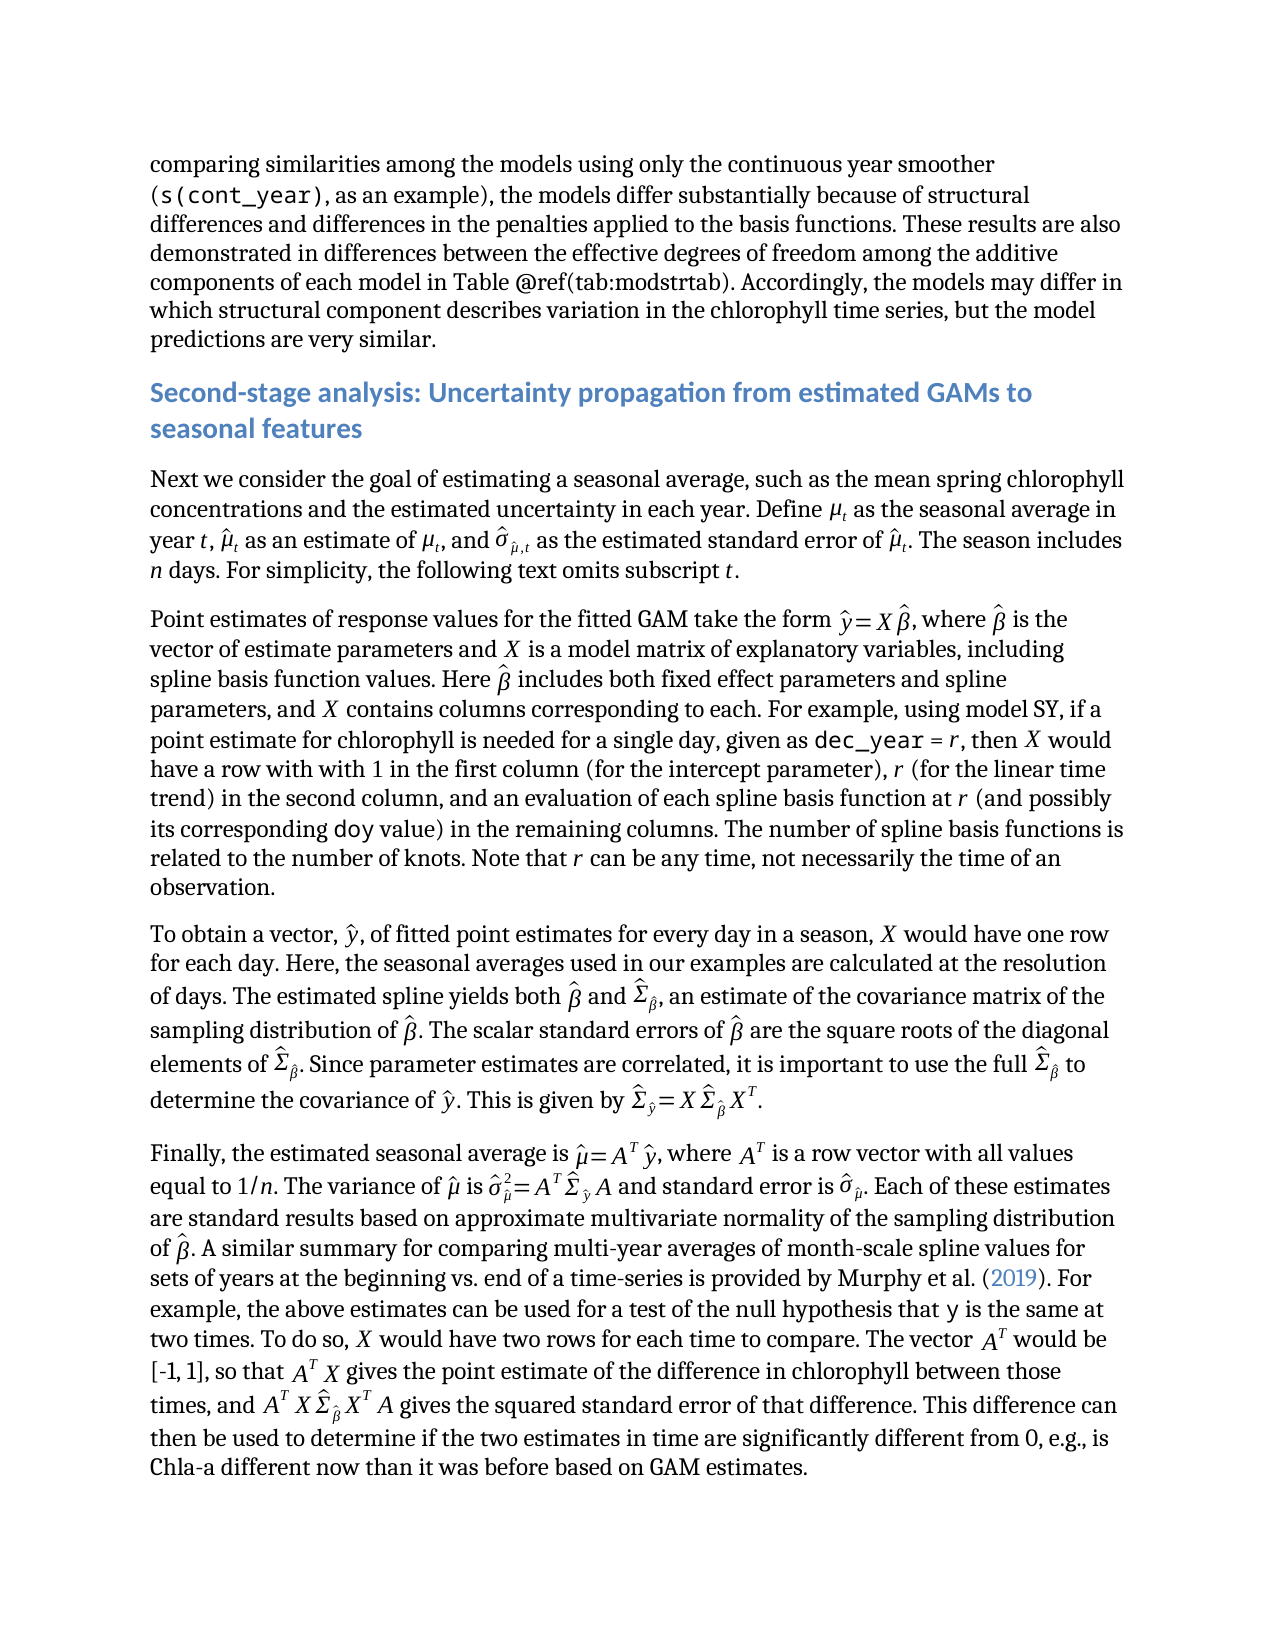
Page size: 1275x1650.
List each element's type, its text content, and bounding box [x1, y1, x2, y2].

text Finally, the estimated seasonal average is , where is a row vector with all values equal to . The variance of is and standard error is . Each of these estimates are standard results based on approximate multivariate normality of the sampling distribution of . A similar summary for comparing multi-year averages of month-scale spline values for sets of years at the beginning vs. end of a time-series is provided by Murphy et al. (2019). For example, the above estimates can be used for a test of the null hypothesis that y is the same at two times. To do so, would have two rows for each time to compare. The vector would be [-1, 1], so that gives the point estimate of the difference in chlorophyll between those times, and gives the squared standard error of that difference. This difference can then be used to determine if the two estimates in time are significantly different from 0, e.g., is Chla-a different now than it was before based on GAM estimates. [150, 1138, 1125, 1481]
subtitle Second-stage analysis: Uncertainty propagation from estimated GAMs to seasonal features [150, 374, 1125, 446]
text Point estimates of response values for the fitted GAM take the form , where is the vector of estimate parameters and is a model matrix of explanatory variables, including spline basis function values. Here includes both fixed effect parameters and spline parameters, and contains columns corresponding to each. For example, using model SY, if a point estimate for chlorophyll is needed for a single day, given as dec_year = , then would have a row with with in the first column (for the intercept parameter), (for the linear time trend) in the second column, and an evaluation of each spline basis function at (and possibly its corresponding doy value) in the remaining columns. The number of spline basis functions is related to the number of knots. Note that can be any time, not necessarily the time of an observation. [150, 603, 1125, 902]
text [150, 150, 1125, 354]
text Next we consider the goal of estimating a seasonal average, such as the mean spring chlorophyll concentrations and the estimated uncertainty in each year. Define as the seasonal average in year , as an estimate of , and as the estimated standard error of . The season includes days. For simplicity, the following text omits subscript . [150, 464, 1125, 585]
text To obtain a vector, , of fitted point estimates for every day in a season, would have one row for each day. Here, the seasonal averages used in our examples are calculated at the resolution of days. The estimated spline yields both and , an estimate of the covariance matrix of the sampling distribution of . The scalar standard errors of are the square roots of the diagonal elements of . Since parameter estimates are correlated, it is important to use the full to determine the covariance of . This is given by . [150, 920, 1125, 1119]
